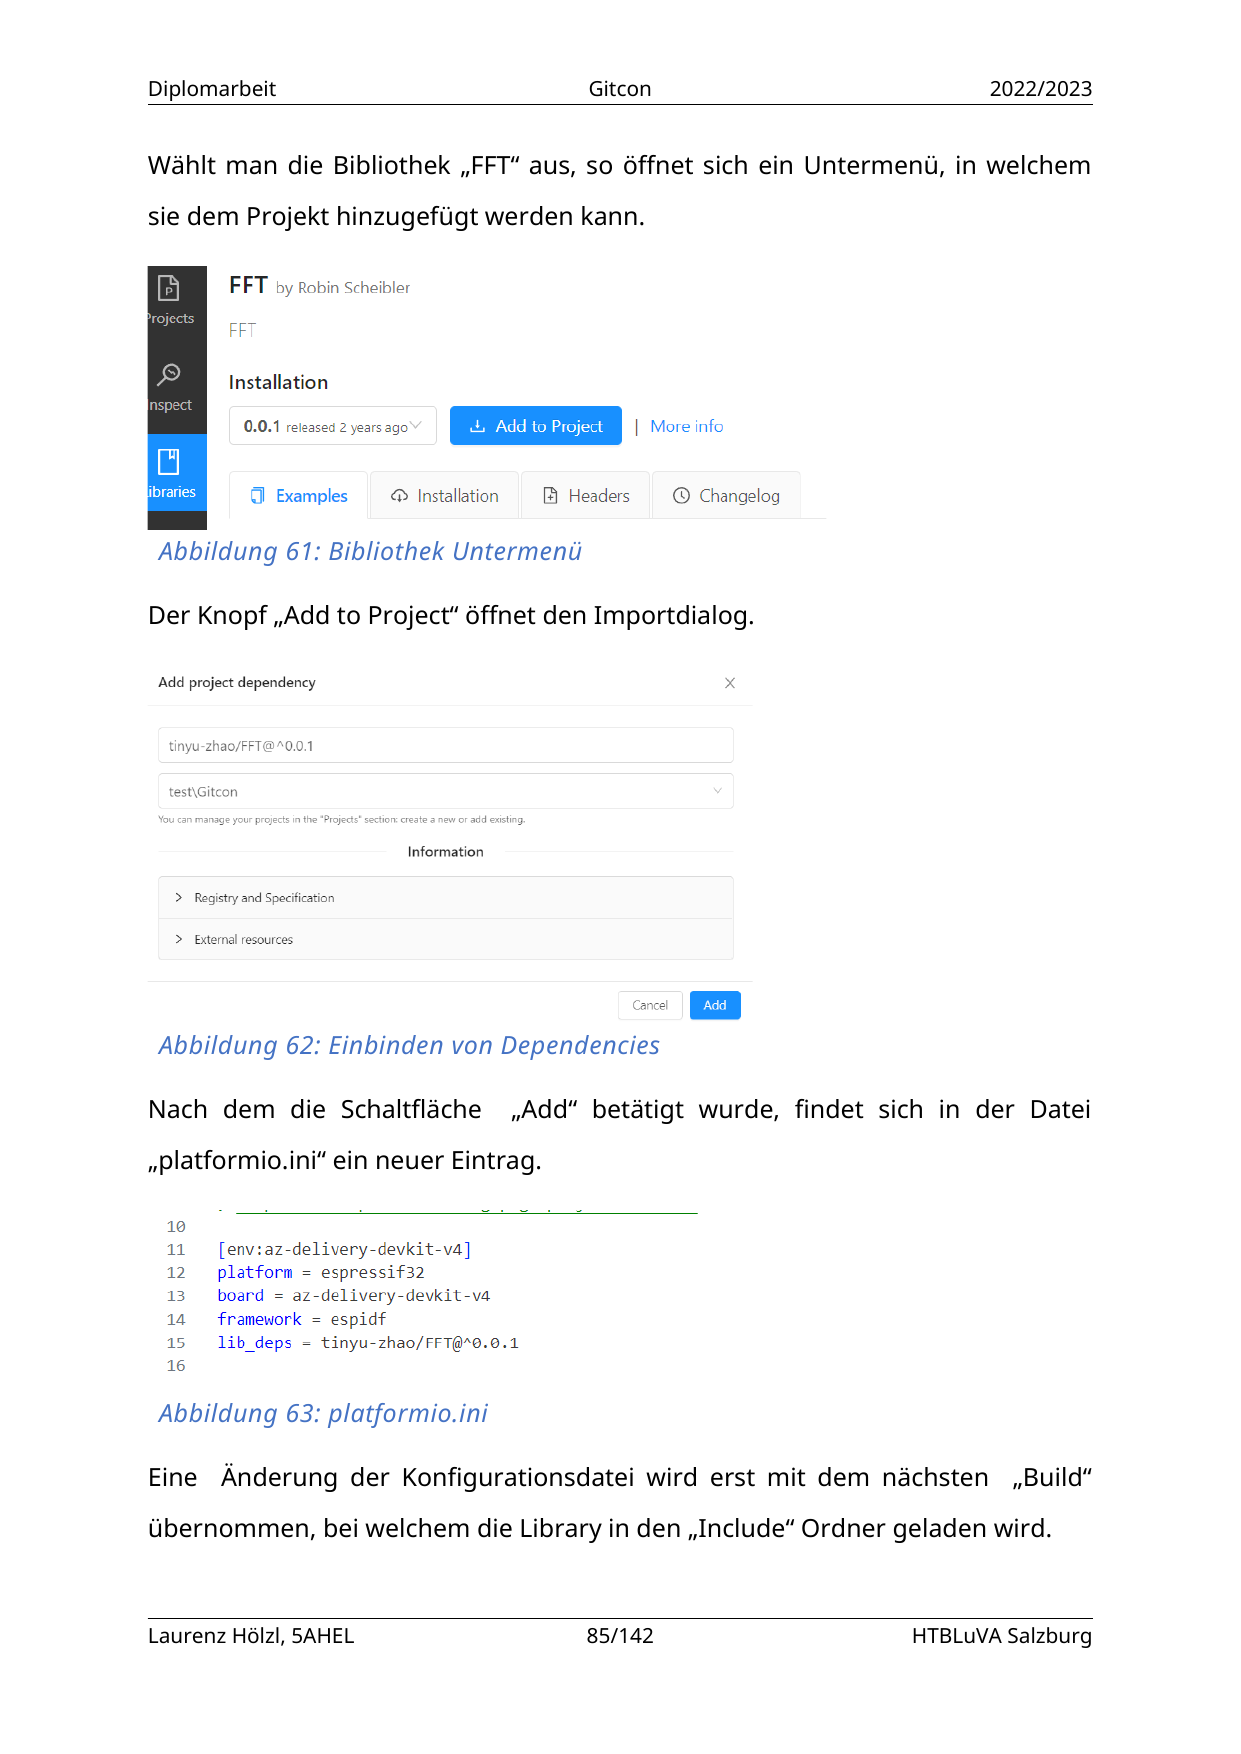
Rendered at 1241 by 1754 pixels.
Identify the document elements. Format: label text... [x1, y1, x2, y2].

text Nach dem die Schaltfläche „Add“ betätigt wurde, findet sich in der Datei „platformio.ini“ ein neuer Eintrag. [148, 1092, 1093, 1177]
text Eine Änderung der Konfigurationsdatei wird erst mit dem nächsten „Build“ übernommen, bei welchem die Library in den „Include“ Ordner geladen wird. [148, 1460, 1093, 1545]
text Der Knopf „Add to Project“ öffnet den Importdialog. [148, 597, 1093, 632]
text Abbildung 63: platformio.ini [159, 1396, 491, 1430]
picture [147, 665, 753, 1024]
text Abbildung 62: Einbinden von Dependencies [159, 1028, 664, 1062]
text Abbildung 61: Bibliothek Untermenü [159, 533, 586, 568]
text Wählt man die Bibliothek „FFT“ aus, so öffnet sich ein Untermenü, in welchem sie dem Projekt hinzugefügt werden kann. [148, 148, 1093, 233]
picture [147, 266, 827, 530]
picture [147, 1210, 863, 1393]
